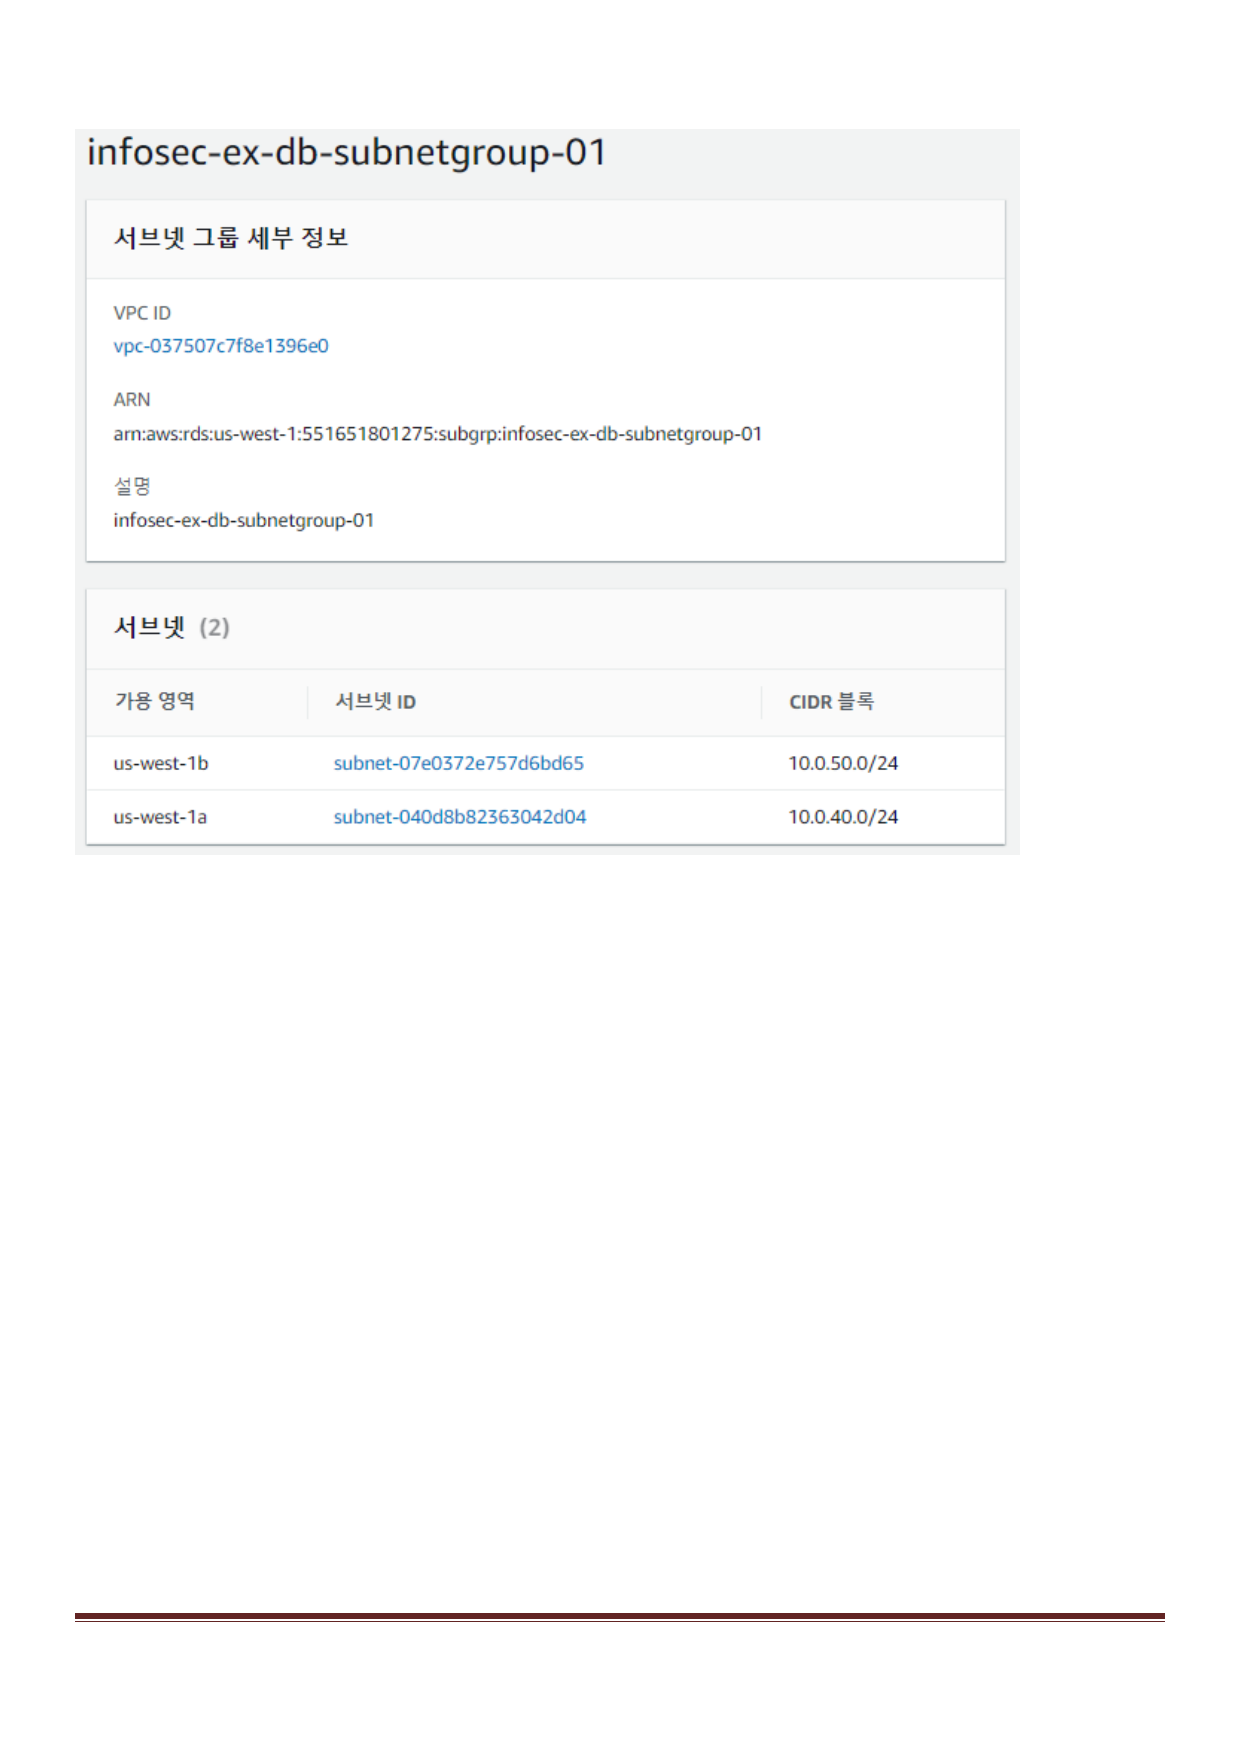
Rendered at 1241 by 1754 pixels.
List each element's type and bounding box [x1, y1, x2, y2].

picture [75, 129, 1020, 855]
